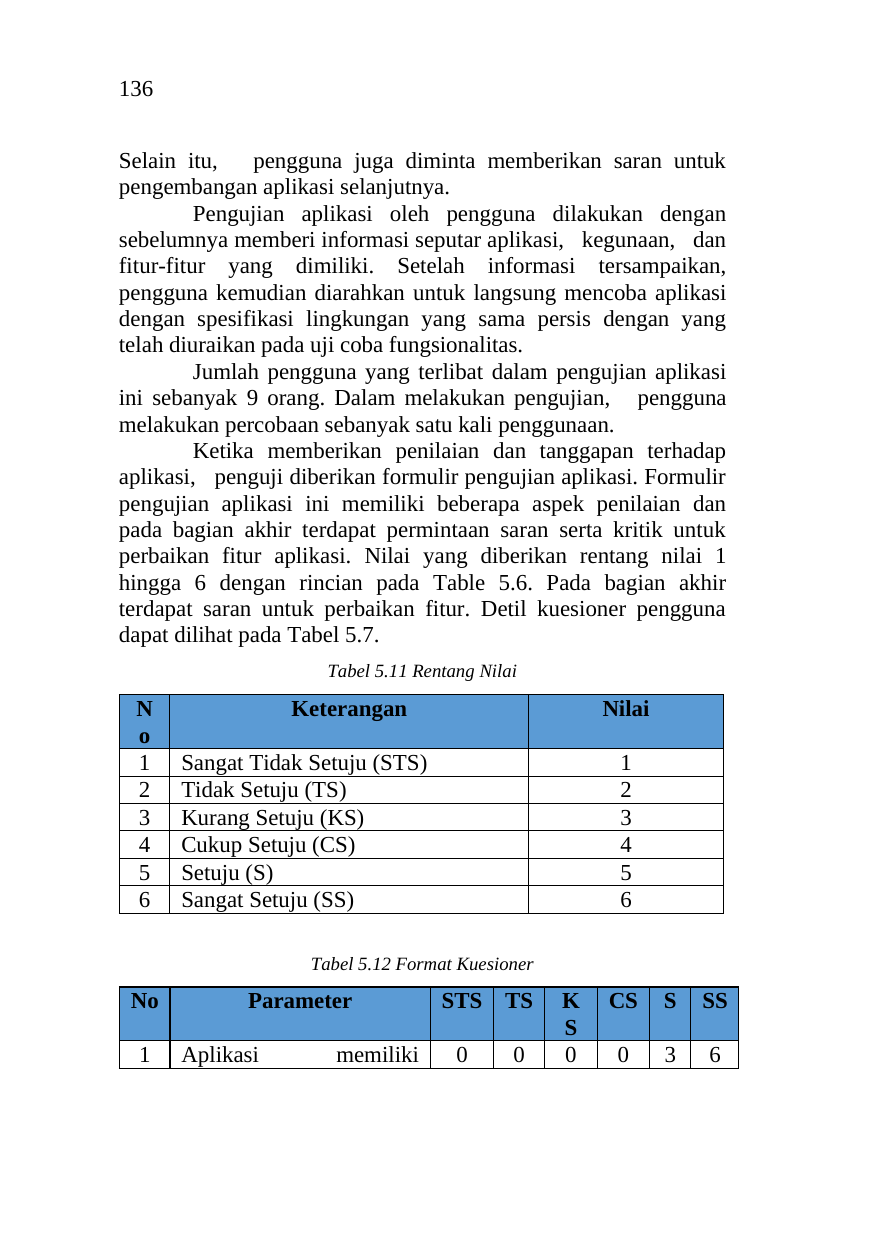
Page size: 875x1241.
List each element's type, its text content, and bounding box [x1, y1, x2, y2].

table_cell 5 [529, 859, 723, 885]
table_cell Cukup Setuju (CS) [170, 831, 528, 858]
table_cell 5 [120, 859, 169, 885]
table_header CS [598, 988, 649, 1040]
table_cell 6 [691, 1041, 738, 1068]
table_cell 3 [650, 1041, 690, 1068]
table_cell 1 [529, 749, 723, 776]
table_cell 0 [494, 1041, 544, 1068]
table_cell 3 [529, 804, 723, 830]
table_header Parameter [171, 988, 430, 1040]
table_cell 1 [120, 1041, 169, 1068]
table_header No [120, 695, 169, 748]
table_cell Sangat Setuju (SS) [170, 886, 528, 912]
table_cell 2 [120, 777, 169, 803]
table_cell 6 [120, 886, 169, 912]
table_header No [120, 988, 169, 1040]
table_cell 0 [545, 1041, 597, 1068]
table_cell 4 [120, 831, 169, 858]
table_cell Sangat Tidak Setuju (STS) [170, 749, 528, 776]
table_cell 4 [529, 831, 723, 858]
table_cell 0 [598, 1041, 649, 1068]
table_cell 0 [431, 1041, 493, 1068]
table_header S [650, 988, 690, 1040]
table_header TS [494, 988, 544, 1040]
text Ketika memberikan penilaian dan tanggapan terhadap aplikasi, penguji diberikan formulir pengujian aplikasi. Formulir pengujian aplikasi ini memiliki beberapa aspek penilaian dan pada bagian akhir terdapat permintaan saran serta kritik untuk perbaikan fitur aplikasi. Nilai yang diberikan rentang nilai 1 hingga 6 dengan rincian pada Table 5.6. Pada bagian akhir terdapat saran untuk perbaikan fitur. Detil kuesioner pengguna dapat dilihat pada Tabel 5.7. [119, 437, 727, 648]
table_cell 1 [120, 749, 169, 776]
table_cell Aplikasi memiliki tampilan, warna, dan desain yang menarik. [171, 1041, 430, 1068]
table_header Keterangan [170, 695, 528, 748]
table_cell 6 [529, 886, 723, 912]
table_cell Tidak Setuju (TS) [170, 777, 528, 803]
table_header KS [545, 988, 597, 1040]
text Pengujian aplikasi oleh pengguna dilakukan dengan sebelumnya memberi informasi seputar aplikasi, kegunaan, dan fitur-fitur yang dimiliki. Setelah informasi tersampaikan, pengguna kemudian diarahkan untuk langsung mencoba aplikasi dengan spesifikasi lingkungan yang sama persis dengan yang telah diuraikan pada uji coba fungsionalitas. [119, 200, 727, 358]
table_cell 2 [529, 777, 723, 803]
table_header STS [431, 988, 493, 1040]
table_header SS [691, 988, 738, 1040]
table_cell Setuju (S) [170, 859, 528, 885]
table_cell 3 [120, 804, 169, 830]
table_cell Kurang Setuju (KS) [170, 804, 528, 830]
text Jumlah pengguna yang terlibat dalam pengujian aplikasi ini sebanyak 9 orang. Dalam melakukan pengujian, pengguna melakukan percobaan sebanyak satu kali penggunaan. [119, 358, 727, 437]
table_header Nilai [529, 695, 723, 748]
